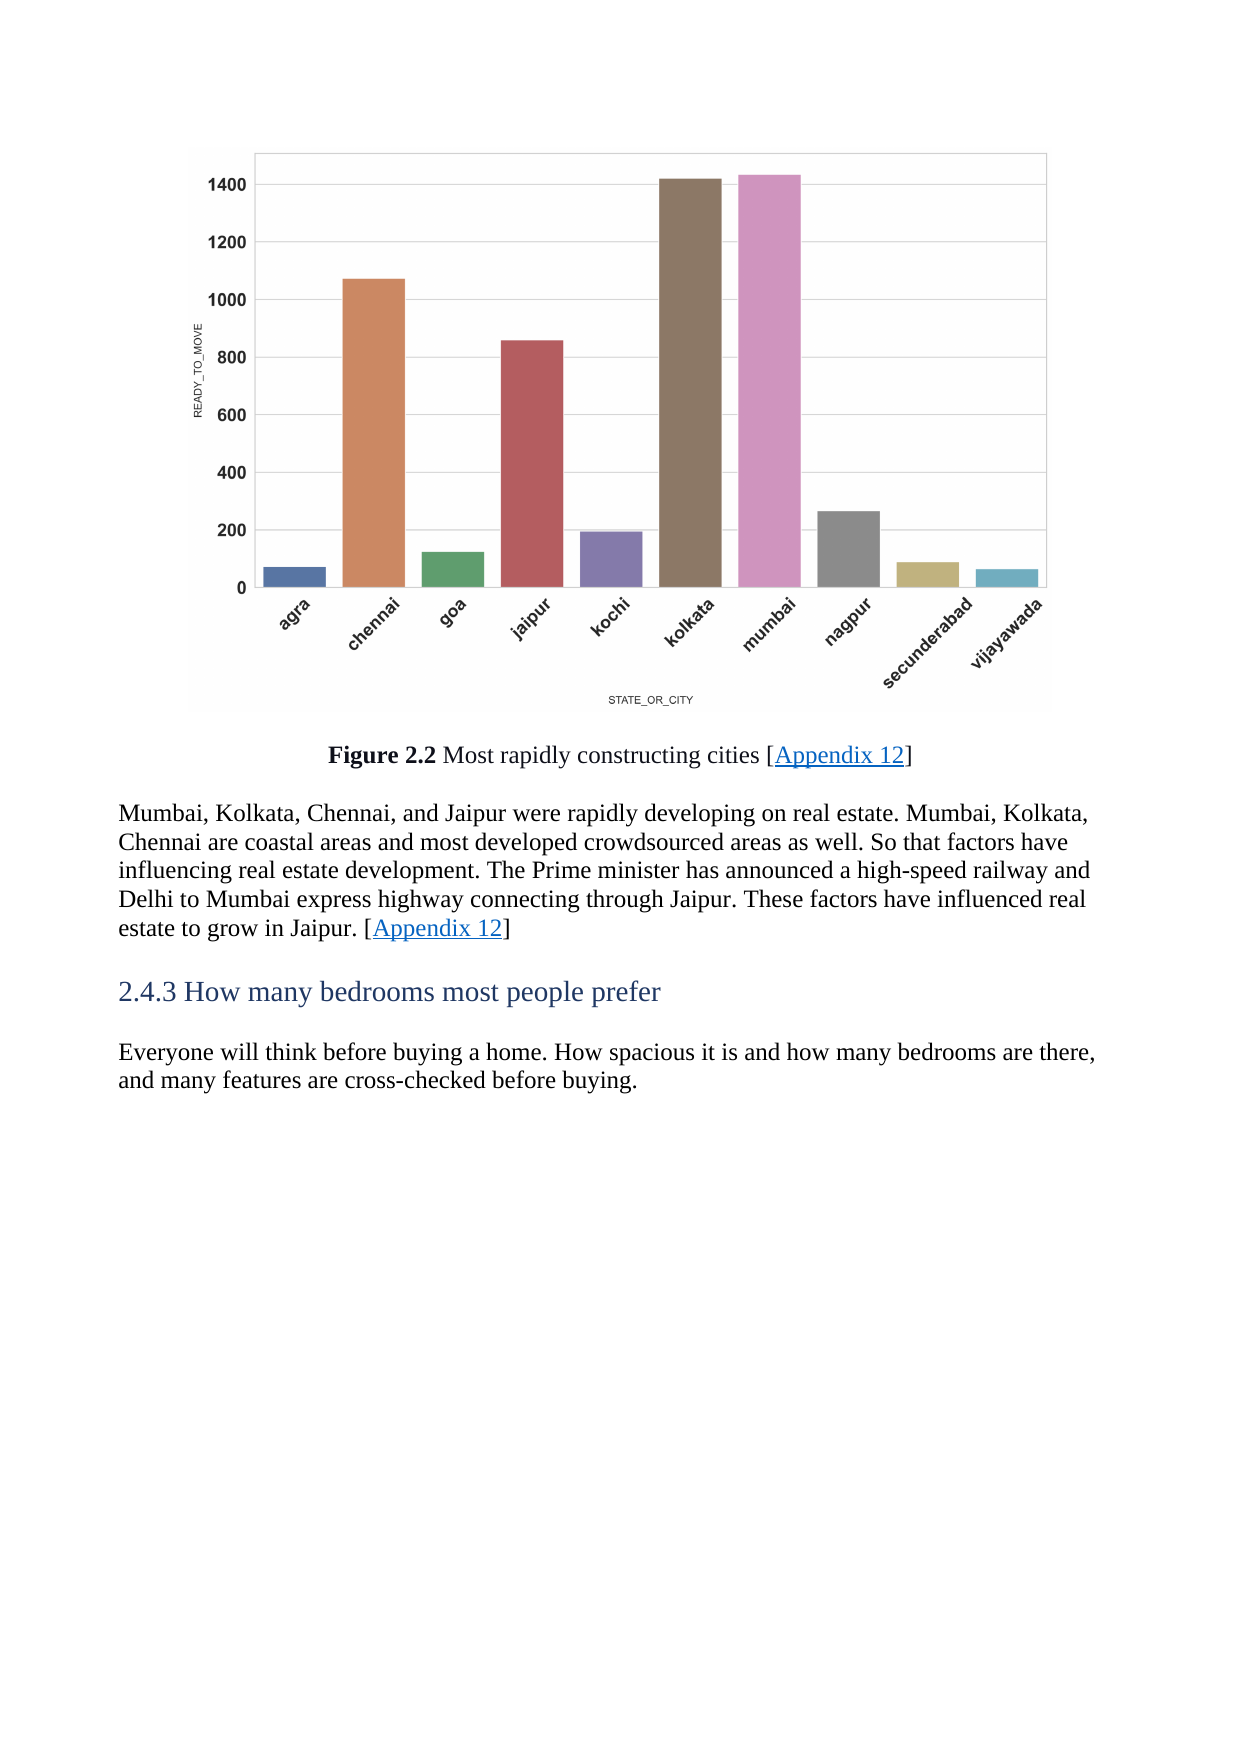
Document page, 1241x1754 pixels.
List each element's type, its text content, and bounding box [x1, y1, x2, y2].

text Everyone will think before buying a home. How spacious it is and how many bedrooms are there, and many features are cross-checked before buying. [118, 1037, 1122, 1094]
text Figure 2.2 Most rapidly constructing cities [Appendix 12] [118, 740, 1122, 769]
text Mumbai, Kolkata, Chennai, and Jaipur were rapidly developing on real estate. Mumbai, Kolkata, Chennai are coastal areas and most developed crowdsourced areas as well. So that factors have influencing real estate development. The Prime minister has announced a high-speed railway and Delhi to Mumbai express highway connecting through Jaipur. These factors have influenced real estate to grow in Jaipur. [Appendix 12] [118, 798, 1122, 942]
subtitle 2.4.3 How many bedrooms most people prefer [118, 974, 1122, 1008]
picture [187, 147, 1053, 712]
